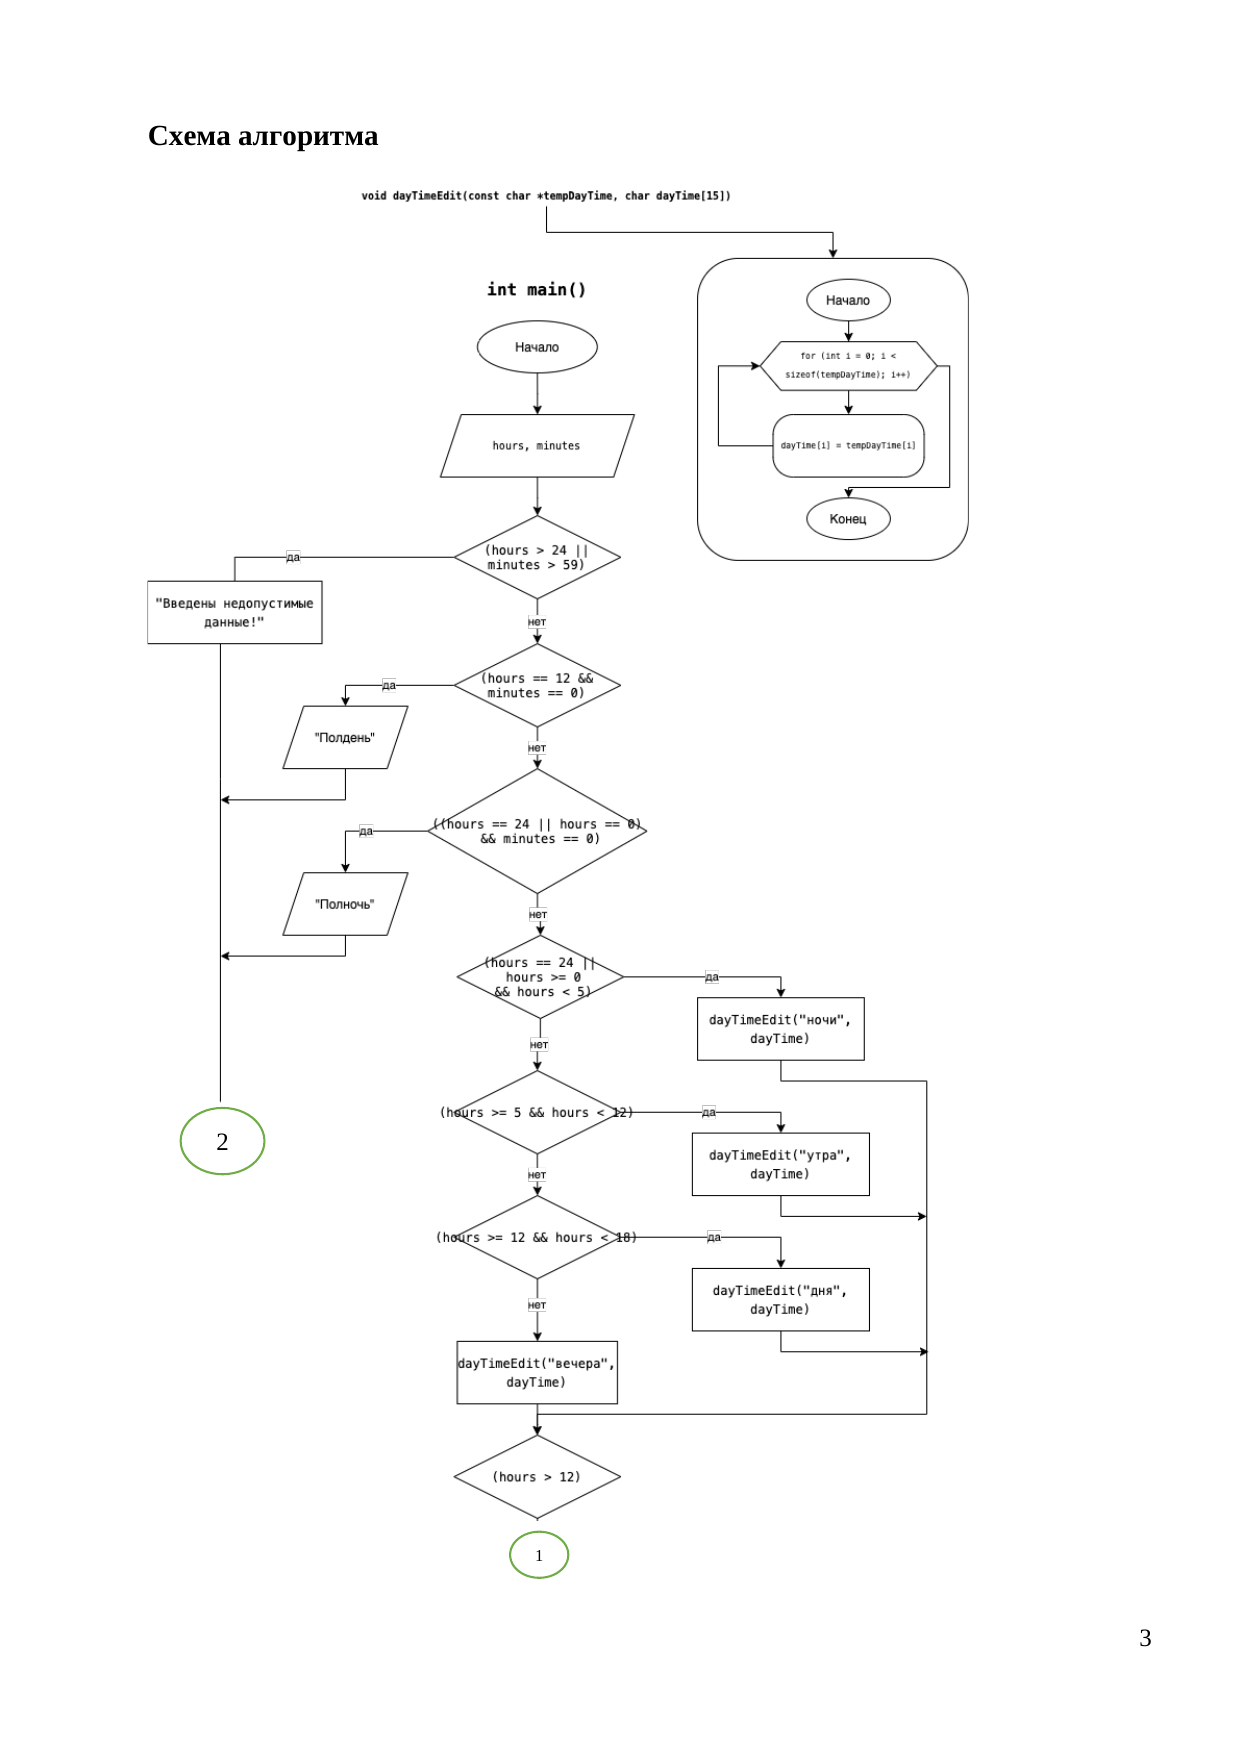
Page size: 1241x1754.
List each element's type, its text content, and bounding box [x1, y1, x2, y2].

picture [147, 185, 969, 1521]
text Схема алгоритма [148, 118, 1152, 152]
